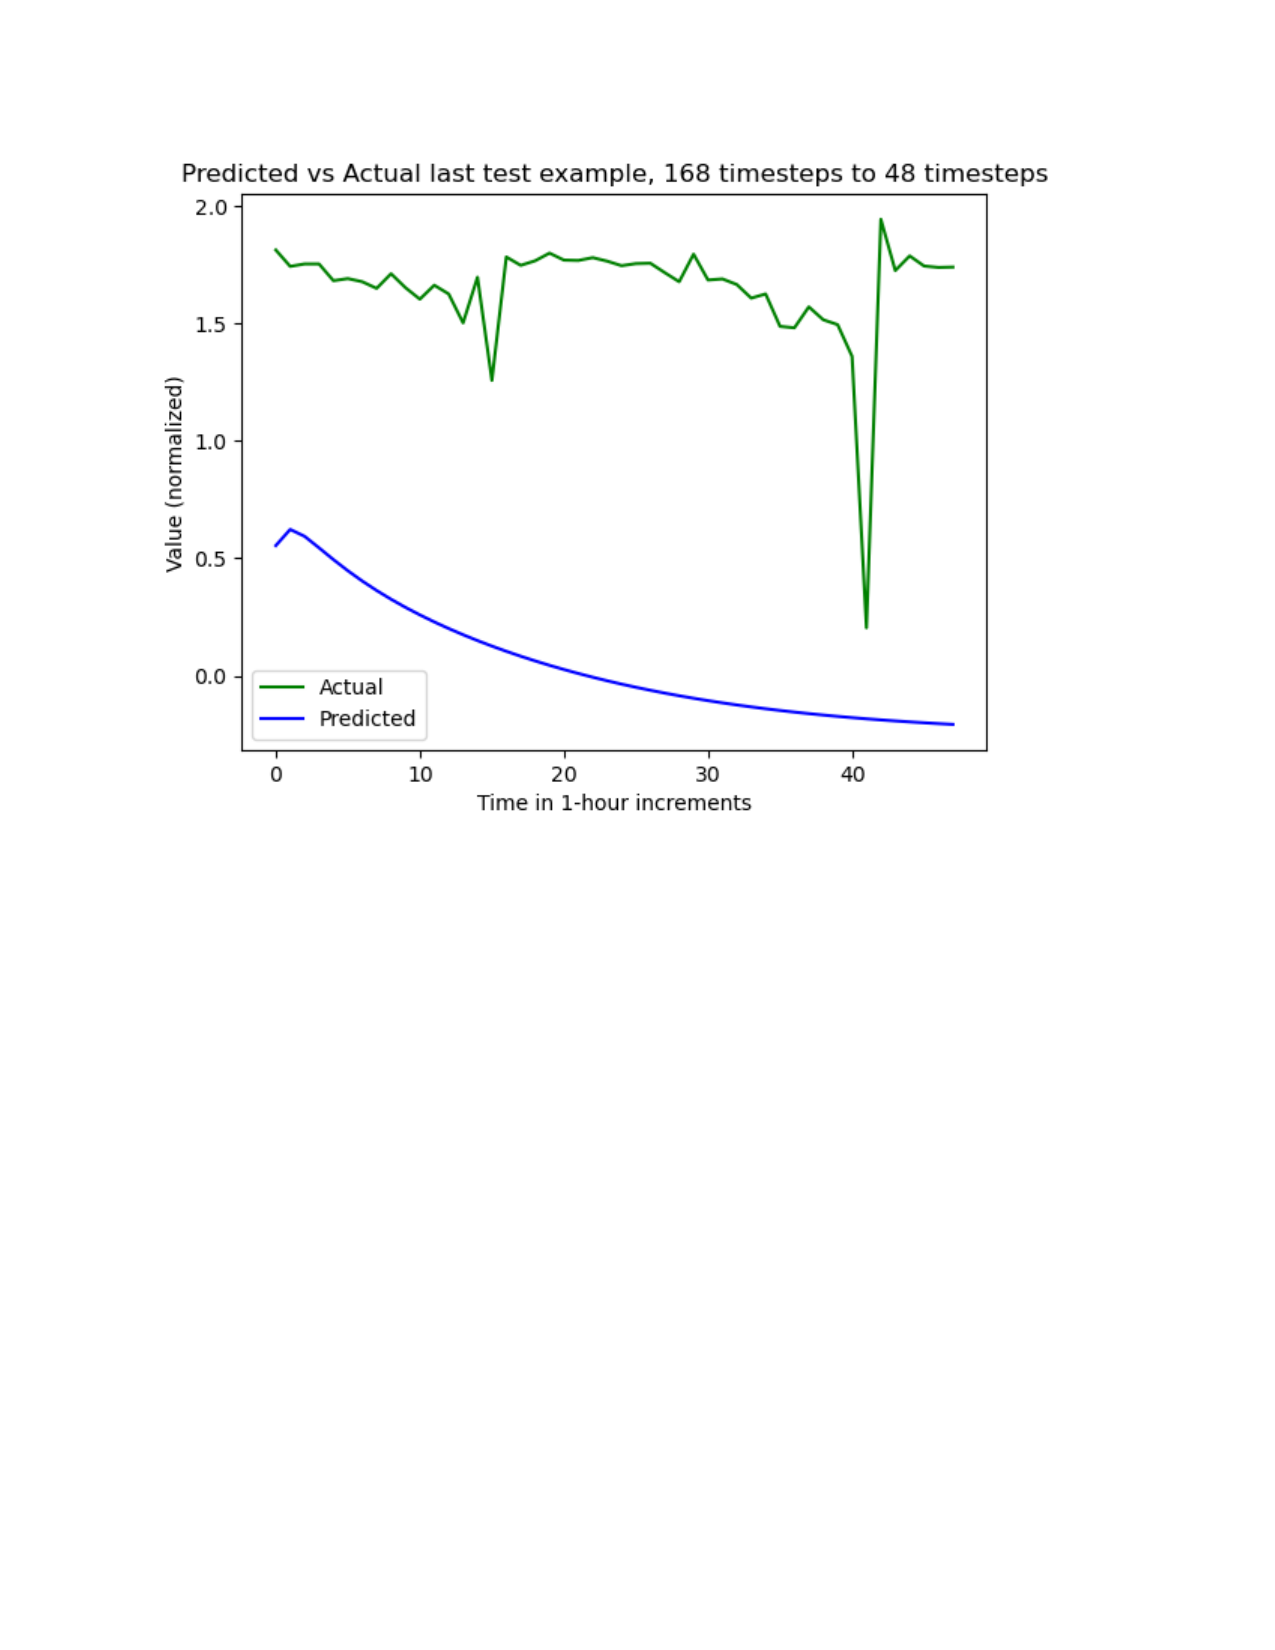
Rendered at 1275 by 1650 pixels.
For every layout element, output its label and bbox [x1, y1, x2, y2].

picture [150, 150, 1063, 830]
